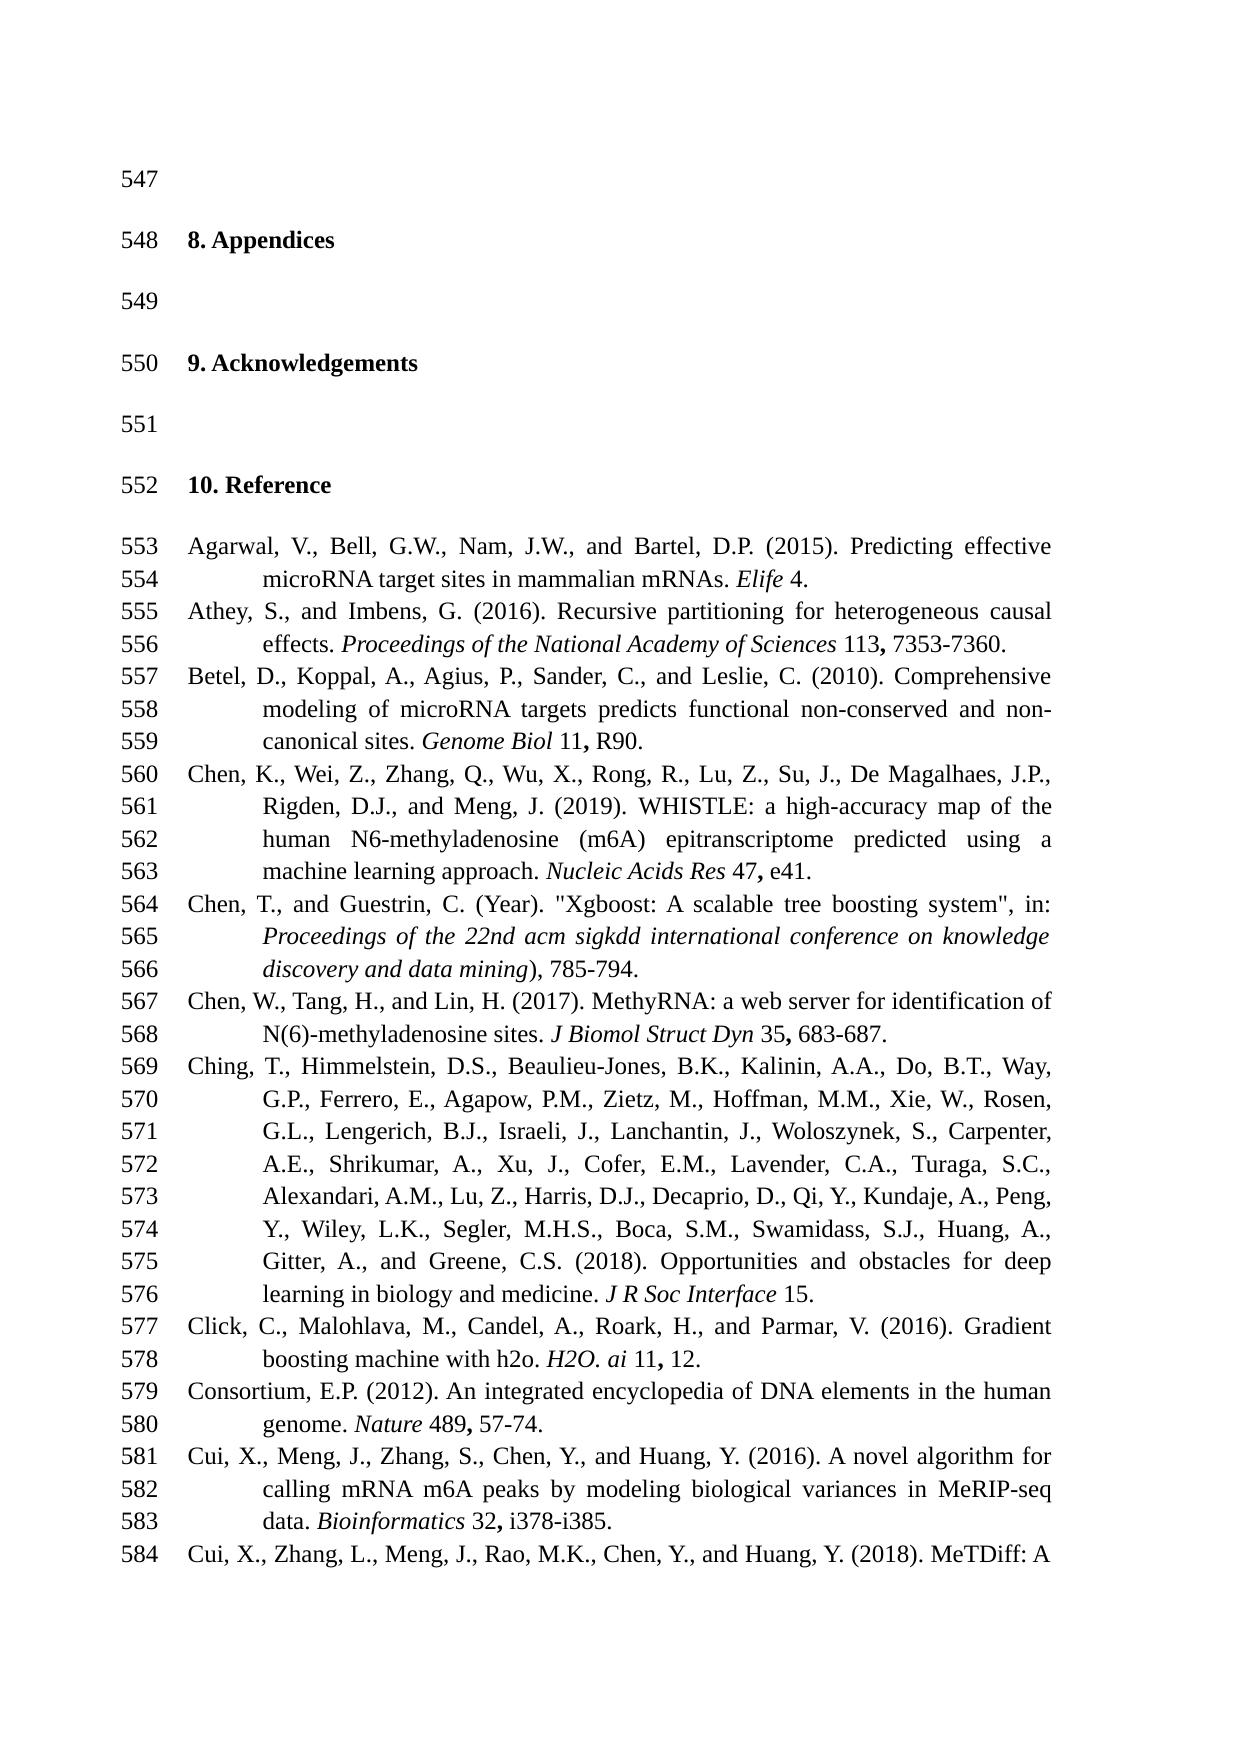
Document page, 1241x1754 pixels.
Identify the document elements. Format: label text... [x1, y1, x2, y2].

text Chen, K., Wei, Z., Zhang, Q., Wu, X., Rong, R., Lu, Z., Su, J., De Magalhaes, J.P., Rigden, D.J., and Meng, J. (2019). WHISTLE: a high-accuracy map of the human N6-methyladenosine (m6A) epitranscriptome predicted using a machine learning approach. Nucleic Acids Res 47, e41. [187, 757, 1053, 887]
text Click, C., Malohlava, M., Candel, A., Roark, H., and Parmar, V. (2016). Gradient boosting machine with h2o. H2O. ai 11, 12. [187, 1309, 1053, 1374]
text 10. Reference [187, 468, 1053, 501]
text 8. Appendices [187, 223, 1053, 256]
text Betel, D., Koppal, A., Agius, P., Sander, C., and Leslie, C. (2010). Comprehensive modeling of microRNA targets predicts functional non-conserved and non-canonical sites. Genome Biol 11, R90. [187, 659, 1053, 757]
text Chen, W., Tang, H., and Lin, H. (2017). MethyRNA: a web server for identification of N(6)-methyladenosine sites. J Biomol Struct Dyn 35, 683-687. [187, 984, 1053, 1049]
text Agarwal, V., Bell, G.W., Nam, J.W., and Bartel, D.P. (2015). Predicting effective microRNA target sites in mammalian mRNAs. Elife 4. [187, 529, 1053, 594]
text Athey, S., and Imbens, G. (2016). Recursive partitioning for heterogeneous causal effects. Proceedings of the National Academy of Sciences 113, 7353-7360. [187, 594, 1053, 659]
text Ching, T., Himmelstein, D.S., Beaulieu-Jones, B.K., Kalinin, A.A., Do, B.T., Way, G.P., Ferrero, E., Agapow, P.M., Zietz, M., Hoffman, M.M., Xie, W., Rosen, G.L., Lengerich, B.J., Israeli, J., Lanchantin, J., Woloszynek, S., Carpenter, A.E., Shrikumar, A., Xu, J., Cofer, E.M., Lavender, C.A., Turaga, S.C., Alexandari, A.M., Lu, Z., Harris, D.J., Decaprio, D., Qi, Y., Kundaje, A., Peng, Y., Wiley, L.K., Segler, M.H.S., Boca, S.M., Swamidass, S.J., Huang, A., Gitter, A., and Greene, C.S. (2018). Opportunities and obstacles for deep learning in biology and medicine. J R Soc Interface 15. [187, 1049, 1053, 1309]
text Consortium, E.P. (2012). An integrated encyclopedia of DNA elements in the human genome. Nature 489, 57-74. [187, 1374, 1053, 1439]
text Cui, X., Meng, J., Zhang, S., Chen, Y., and Huang, Y. (2016). A novel algorithm for calling mRNA m6A peaks by modeling biological variances in MeRIP-seq data. Bioinformatics 32, i378-i385. [187, 1439, 1053, 1537]
text 9. Acknowledgements [187, 346, 1053, 378]
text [187, 1537, 1053, 1569]
text Chen, T., and Guestrin, C. (Year). "Xgboost: A scalable tree boosting system", in: Proceedings of the 22nd acm sigkdd international conference on knowledge discovery and data mining), 785-794. [187, 887, 1053, 984]
